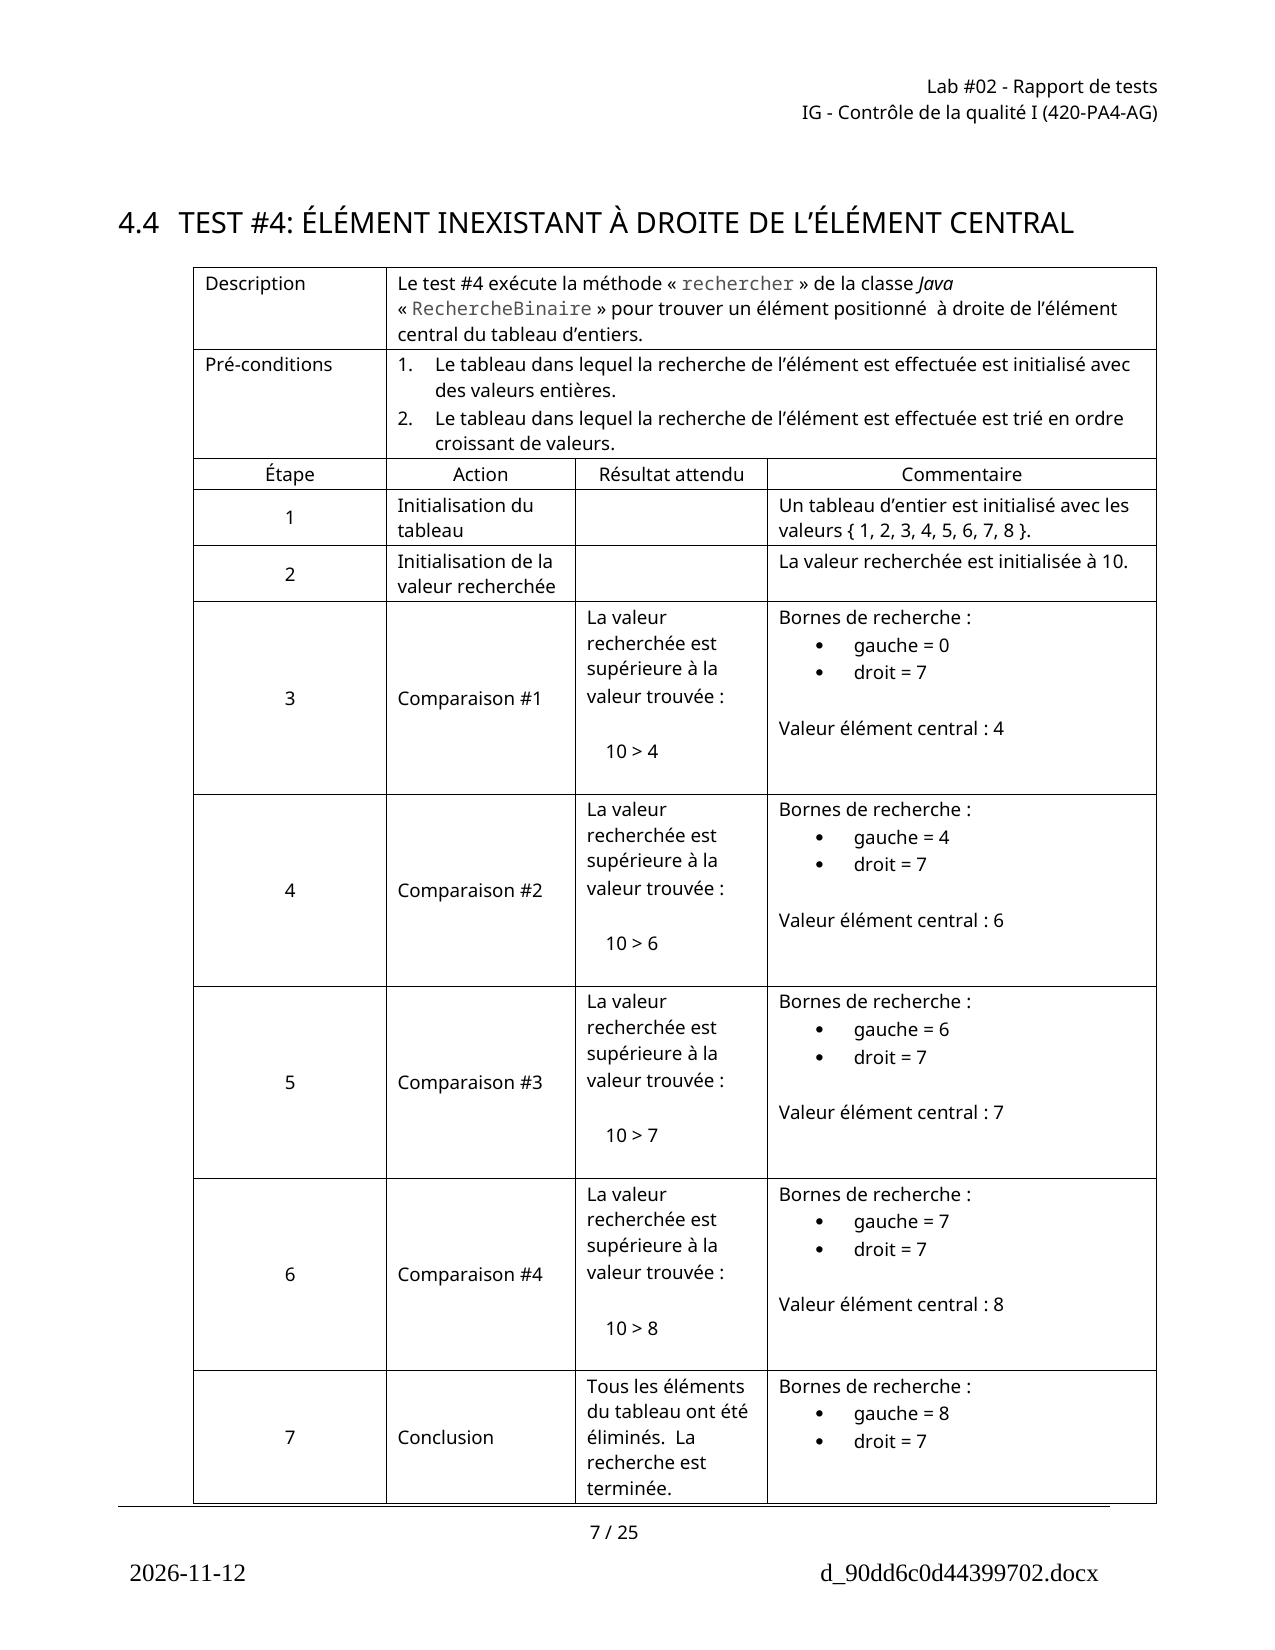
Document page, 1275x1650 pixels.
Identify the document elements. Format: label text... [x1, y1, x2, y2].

table_header Le test #4 exécute la méthode « rechercher » de la classe Java « RechercheBinaire » pour trouver un élément positionné à droite de l’élément central du tableau d’entiers. [387, 268, 1156, 349]
table_cell Comparaison #3 [387, 987, 575, 1178]
table_cell Tous les éléments du tableau ont été éliminés. La recherche est terminée. [576, 1371, 767, 1503]
table_cell Conclusion [387, 1371, 575, 1503]
table_cell 3 [194, 602, 386, 793]
table_cell Comparaison #1 [387, 602, 575, 793]
table_cell La valeur recherchée est supérieure à la valeur trouvée : 10 > 8 [576, 1179, 767, 1370]
table_cell Initialisation du tableau [387, 490, 575, 545]
table_cell La valeur recherchée est initialisée à 10. [768, 546, 1156, 601]
table_cell Bornes de recherche : gauche = 4 droit = 7 Valeur élément central : 6 [768, 795, 1156, 986]
table_cell La valeur recherchée est supérieure à la valeur trouvée : 10 > 6 [576, 795, 767, 986]
table_cell Le tableau dans lequel la recherche de l’élément est effectuée est initialisé avec des valeurs entières. Le tableau dans lequel la recherche de l’élément est effectuée est trié en ordre croissant de valeurs. [387, 350, 1156, 458]
table_cell 2 [194, 546, 386, 601]
table_cell [576, 546, 767, 601]
table_cell 4 [194, 795, 386, 986]
table_cell Bornes de recherche : gauche = 6 droit = 7 Valeur élément central : 7 [768, 987, 1156, 1178]
table_cell Résultat attendu [576, 459, 767, 489]
table_cell La valeur recherchée est supérieure à la valeur trouvée : 10 > 4 [576, 602, 767, 793]
subtitle Test #4: Élément inexistant à droite de l’élément central [118, 202, 1157, 242]
table_cell [576, 490, 767, 545]
table_cell Initialisation de la valeur recherchée [387, 546, 575, 601]
table_cell 6 [194, 1179, 386, 1370]
table_cell Pré-conditions [194, 350, 386, 458]
table_cell Bornes de recherche : gauche = 7 droit = 7 Valeur élément central : 8 [768, 1179, 1156, 1370]
table_cell 7 [194, 1371, 386, 1503]
table_cell Étape [194, 459, 386, 489]
table_cell Bornes de recherche : gauche = 0 droit = 7 Valeur élément central : 4 [768, 602, 1156, 793]
table_cell 5 [194, 987, 386, 1178]
table_cell Comparaison #2 [387, 795, 575, 986]
table_cell Comparaison #4 [387, 1179, 575, 1370]
table_cell Bornes de recherche : gauche = 8 droit = 7 [768, 1371, 1156, 1503]
table_cell La valeur recherchée est supérieure à la valeur trouvée : 10 > 7 [576, 987, 767, 1178]
table_cell Un tableau d’entier est initialisé avec les valeurs { 1, 2, 3, 4, 5, 6, 7, 8 }. [768, 490, 1156, 545]
table_cell 1 [194, 490, 386, 545]
table_cell Commentaire [768, 459, 1156, 489]
table_header Description [194, 268, 386, 349]
table_cell Action [387, 459, 575, 489]
